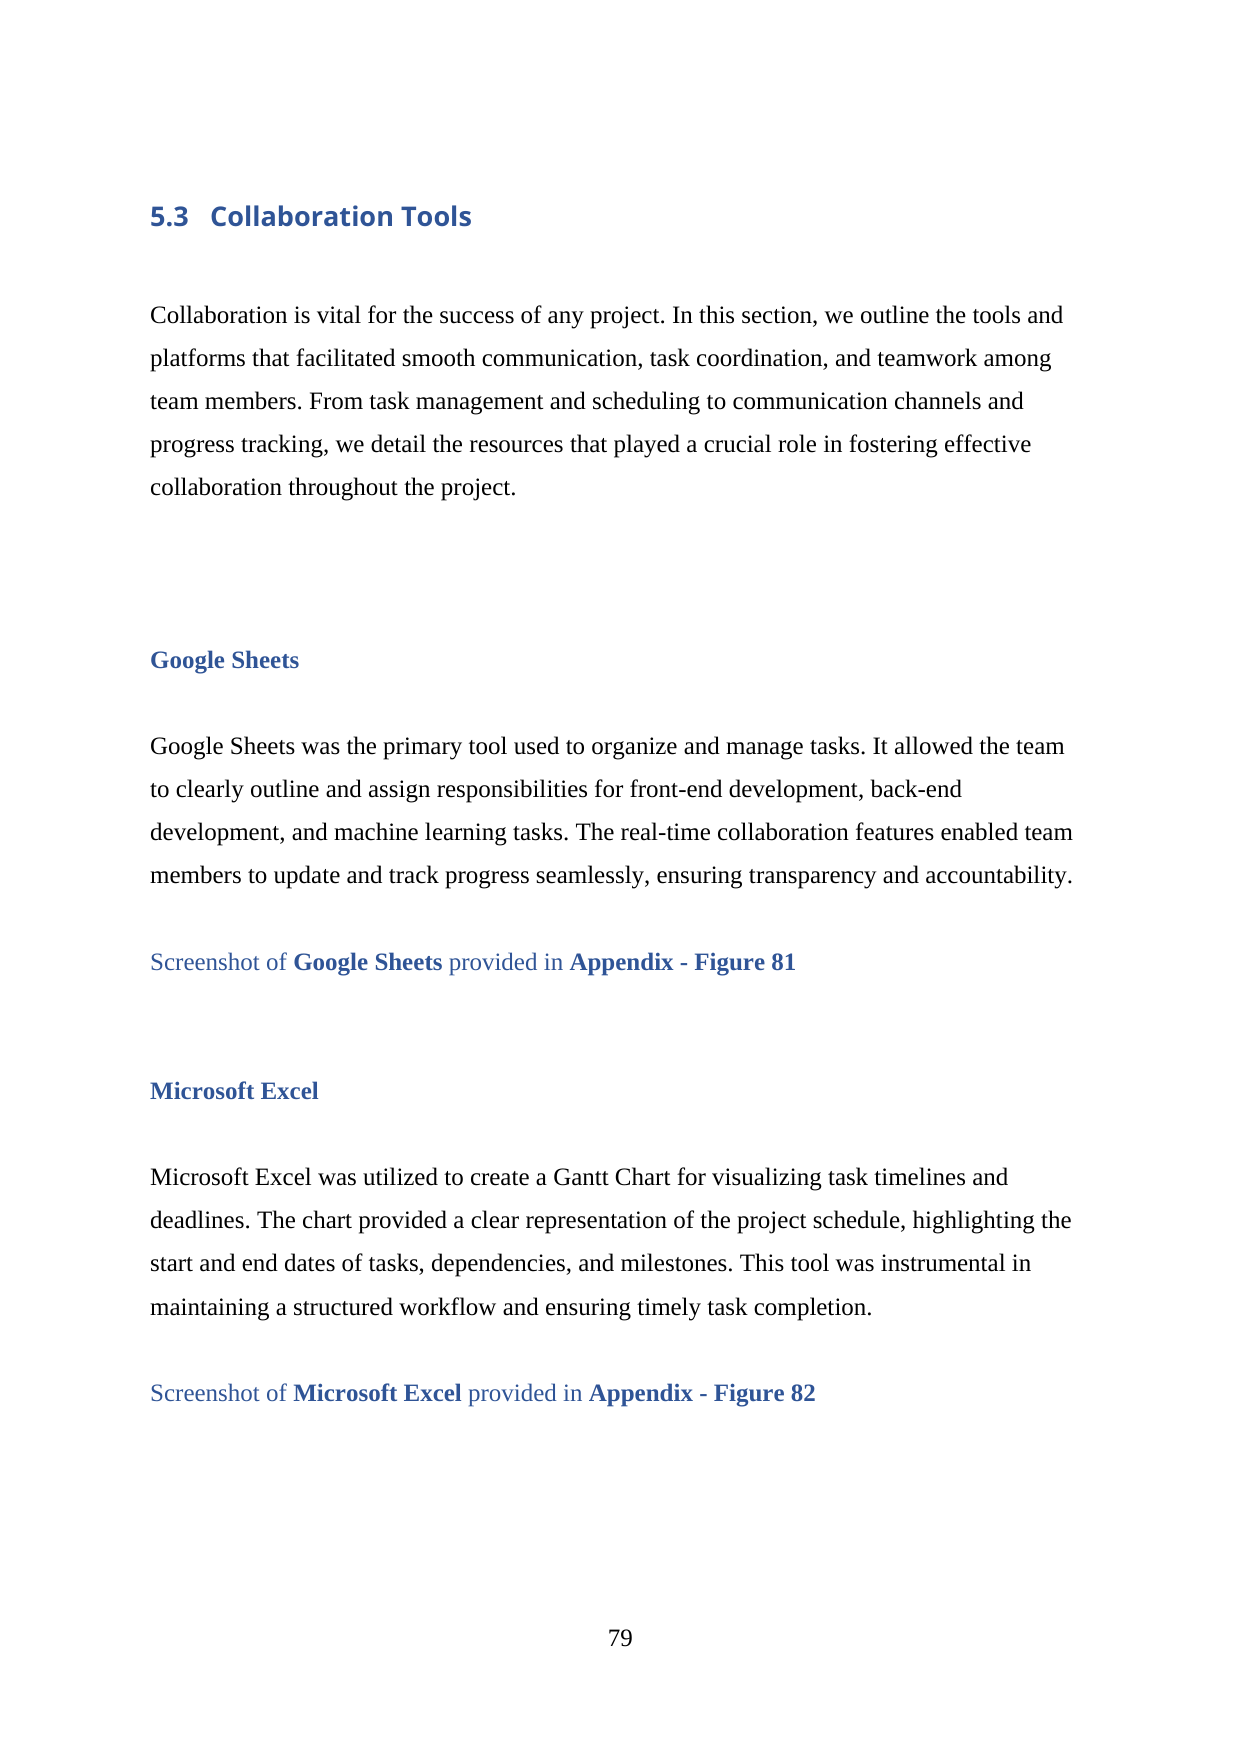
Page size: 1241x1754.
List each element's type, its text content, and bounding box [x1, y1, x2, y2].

text Google Sheets was the primary tool used to organize and manage tasks. It allowed the team to clearly outline and assign responsibilities for front-end development, back-end development, and machine learning tasks. The real-time collaboration features enabled team members to update and track progress seamlessly, ensuring transparency and accountability. [150, 731, 1090, 889]
subtitle Collaboration Tools [150, 197, 1090, 234]
text Microsoft Excel was utilized to create a Gantt Chart for visualizing task timelines and deadlines. The chart provided a clear representation of the project schedule, highlighting the start and end dates of tasks, dependencies, and milestones. This tool was instrumental in maintaining a structured workflow and ensuring timely task completion. [150, 1162, 1090, 1320]
text Microsoft Excel [150, 1076, 1090, 1105]
text Screenshot of Microsoft Excel provided in Appendix - Figure 82 [150, 1378, 1090, 1407]
text Google Sheets [150, 645, 1090, 673]
text Collaboration is vital for the success of any project. In this section, we outline the tools and platforms that facilitated smooth communication, task coordination, and teamwork among team members. From task management and scheduling to communication channels and progress tracking, we detail the resources that played a crucial role in fostering effective collaboration throughout the project. [150, 300, 1090, 501]
text Screenshot of Google Sheets provided in Appendix - Figure 81 [150, 947, 1090, 975]
